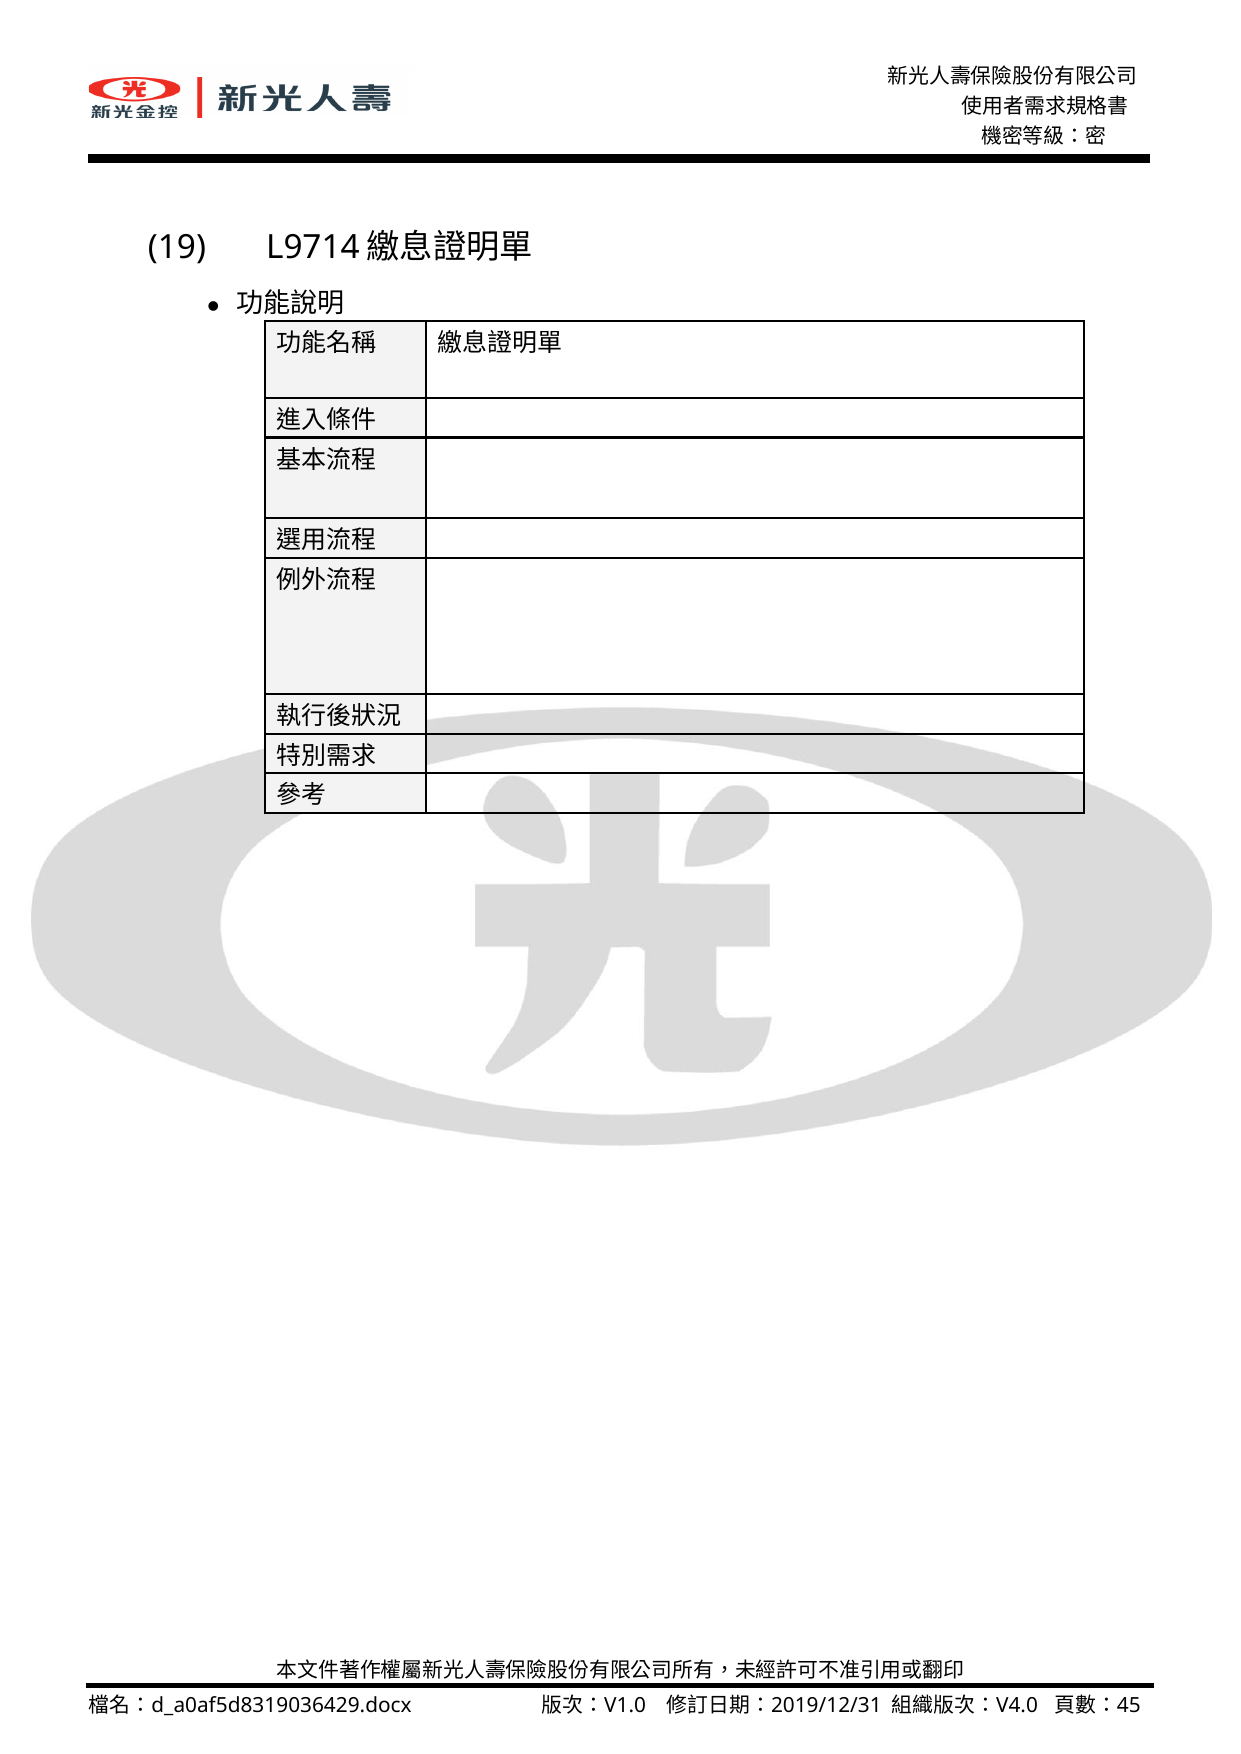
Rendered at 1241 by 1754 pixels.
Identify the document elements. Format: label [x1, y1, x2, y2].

table_cell [266, 695, 425, 733]
picture [88, 61, 414, 118]
table_cell [427, 399, 1083, 436]
table_cell [427, 695, 1083, 733]
table_cell [266, 735, 425, 772]
table_cell [427, 559, 1083, 693]
table_cell [427, 735, 1083, 772]
table_cell [266, 439, 425, 517]
table_cell [266, 399, 425, 436]
table_cell [266, 559, 425, 693]
table_cell [266, 774, 425, 812]
table_cell [266, 519, 425, 557]
table_header [427, 322, 1083, 397]
picture [25, 699, 1215, 1152]
table_cell [427, 774, 1083, 812]
table_header [266, 322, 425, 397]
table_cell [427, 519, 1083, 557]
table_cell [427, 439, 1083, 517]
